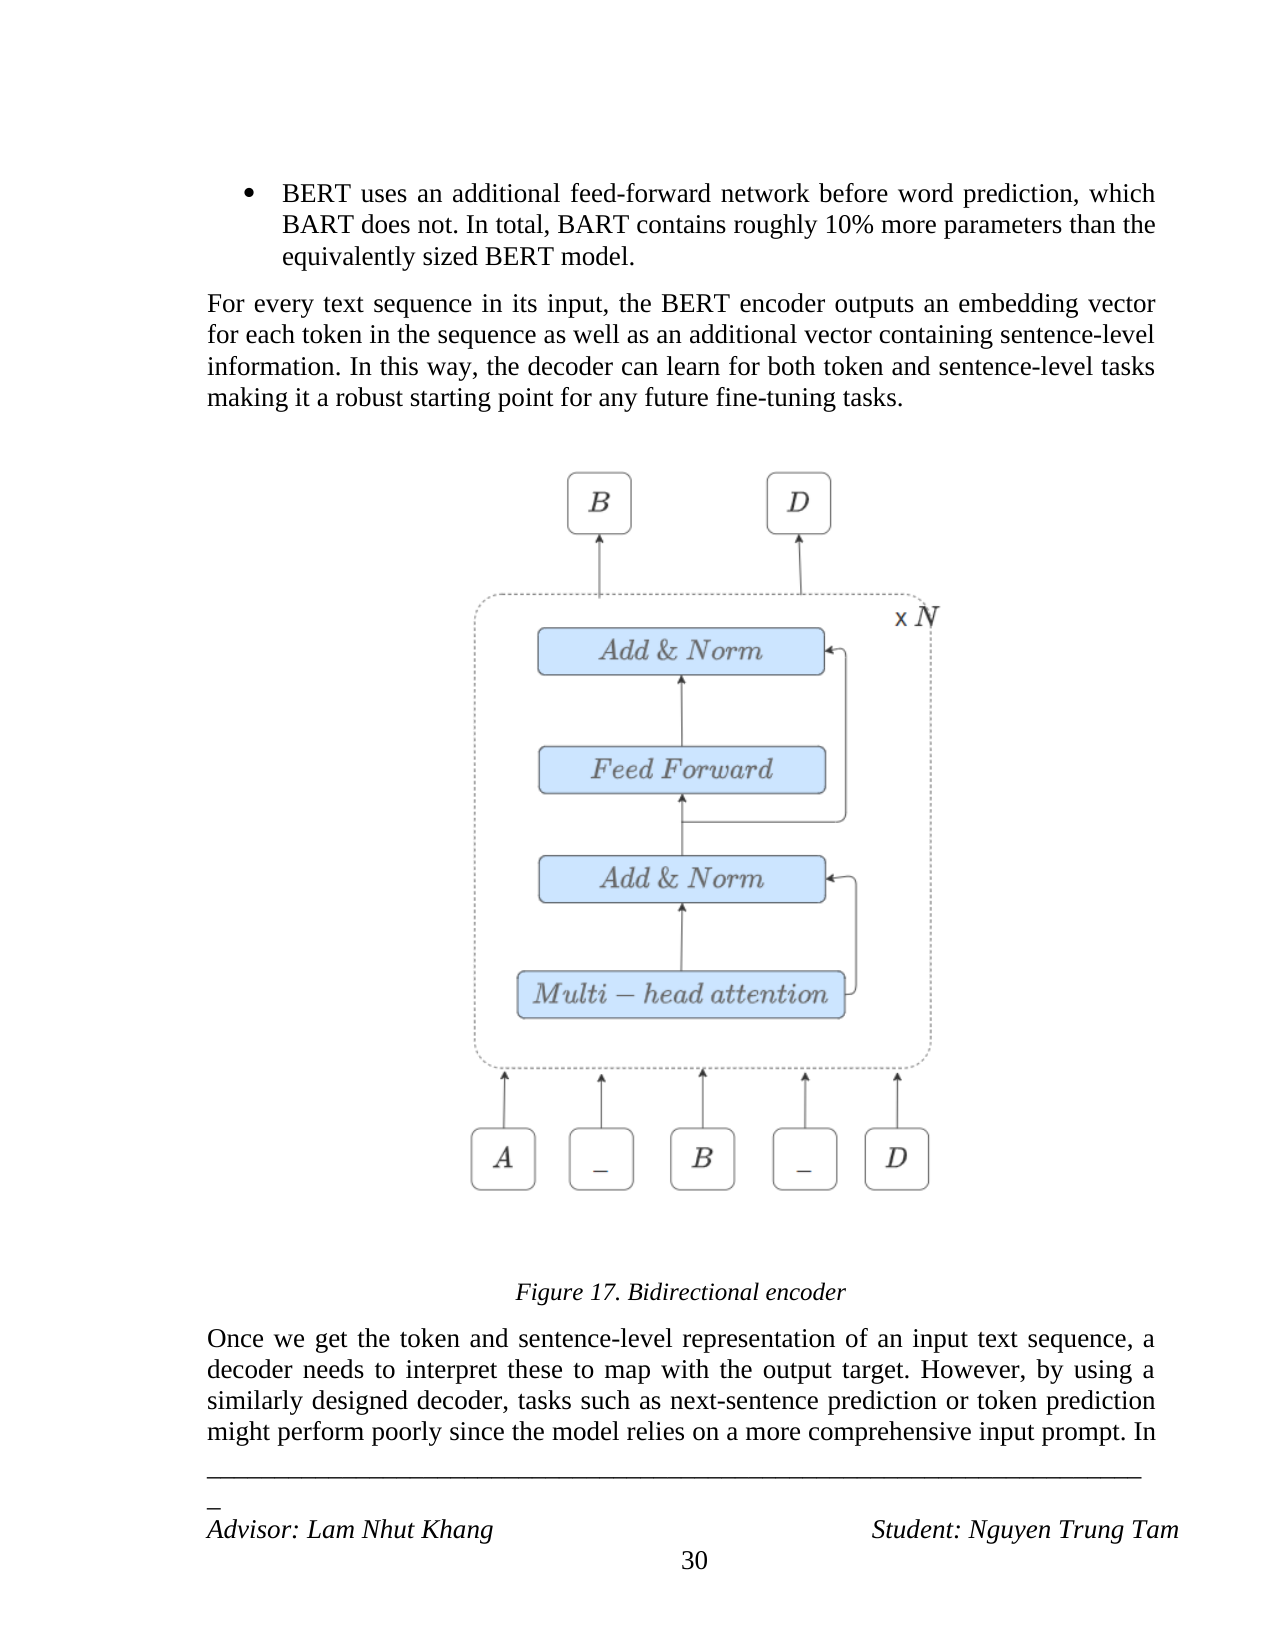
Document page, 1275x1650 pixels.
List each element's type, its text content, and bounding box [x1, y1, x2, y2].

list BERT uses an additional feed-forward network before word prediction, which BART does not. In total, BART contains roughly 10% more parameters than the equivalently sized BERT model. [244, 177, 1157, 271]
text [207, 1322, 1157, 1447]
text Figure 17. Bidirectional encoder [207, 1277, 1157, 1305]
picture [374, 428, 990, 1260]
text For every text sequence in its input, the BERT encoder outputs an embedding vector for each token in the sequence as well as an additional vector containing sentence-level information. In this way, the decoder can learn for both token and sentence-level tasks making it a robust starting point for any future fine-tuning tasks. [207, 287, 1157, 412]
